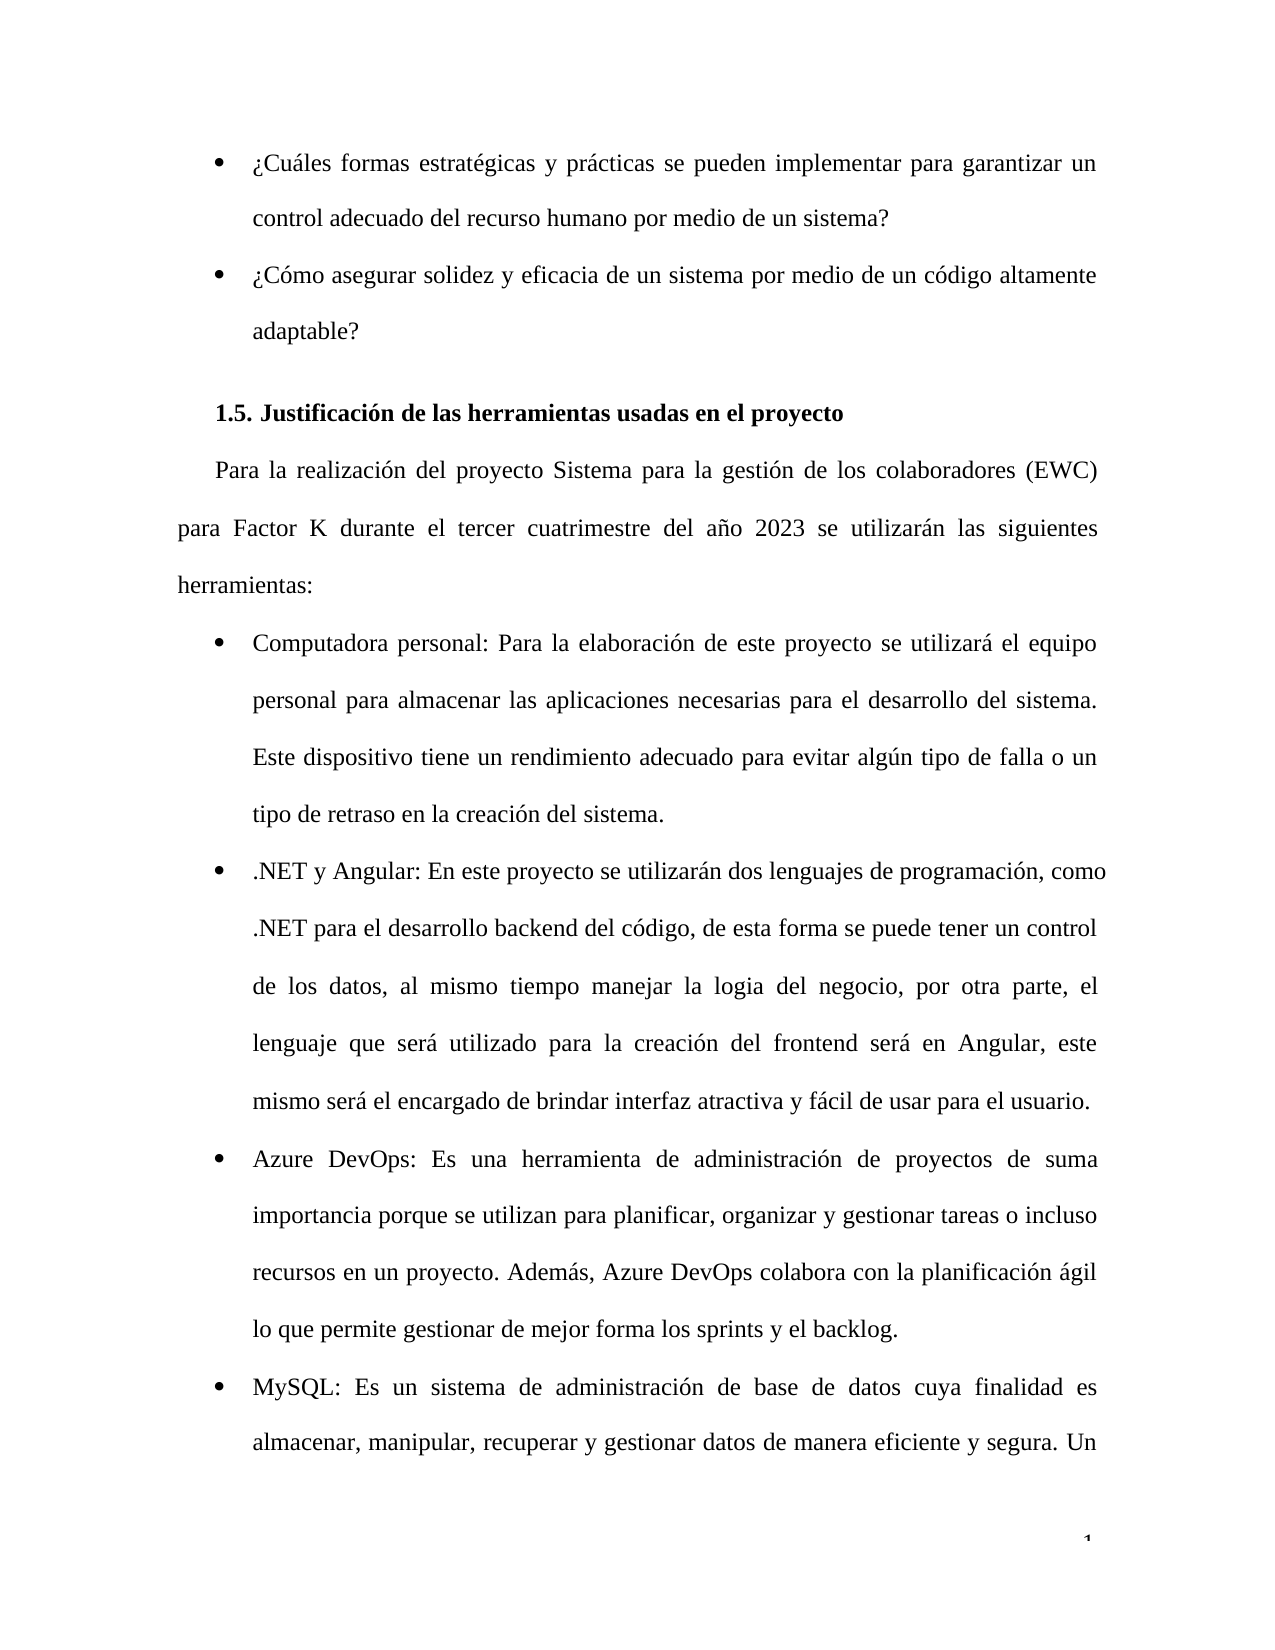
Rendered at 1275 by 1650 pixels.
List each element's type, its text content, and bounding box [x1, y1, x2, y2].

text Para la realización del proyecto Sistema para la gestión de los colaboradores (EWC) para Factor K durante el tercer cuatrimestre del año 2023 se utilizarán las siguientes herramientas: [177, 456, 1098, 599]
list .NET y Angular: En este proyecto se utilizarán dos lenguajes de programación, como [215, 856, 1217, 885]
subtitle Justificación de las herramientas usadas en el proyecto [215, 398, 1217, 427]
list Computadora personal: Para la elaboración de este proyecto se utilizará el equipo personal para almacenar las aplicaciones necesarias para el desarrollo del sistema. Este dispositivo tiene un rendimiento adecuado para evitar algún tipo de falla o un tipo de retraso en la creación del sistema. [215, 628, 1098, 828]
list Azure DevOps: Es una herramienta de administración de proyectos de suma importancia porque se utilizan para planificar, organizar y gestionar tareas o incluso recursos en un proyecto. Además, Azure DevOps colabora con la planificación ágil lo que permite gestionar de mejor forma los sprints y el backlog. [215, 1144, 1098, 1343]
list ¿Cuáles formas estratégicas y prácticas se pueden implementar para garantizar un control adecuado del recurso humano por medio de un sistema? [215, 148, 1097, 232]
list MySQL: Es un sistema de administración de base de datos cuya finalidad es almacenar, manipular, recuperar y gestionar datos de manera eficiente y segura. Un [215, 1372, 1098, 1456]
text .NET para el desarrollo backend del código, de esta forma se puede tener un control de los datos, al mismo tiempo manejar la logia del negocio, por otra parte, el lenguaje que será utilizado para la creación del frontend será en Angular, este mismo será el encargado de brindar interfaz atractiva y fácil de usar para el usuario. [252, 913, 1098, 1115]
list ¿Cómo asegurar solidez y eficacia de un sistema por medio de un código altamente adaptable? [215, 260, 1098, 344]
